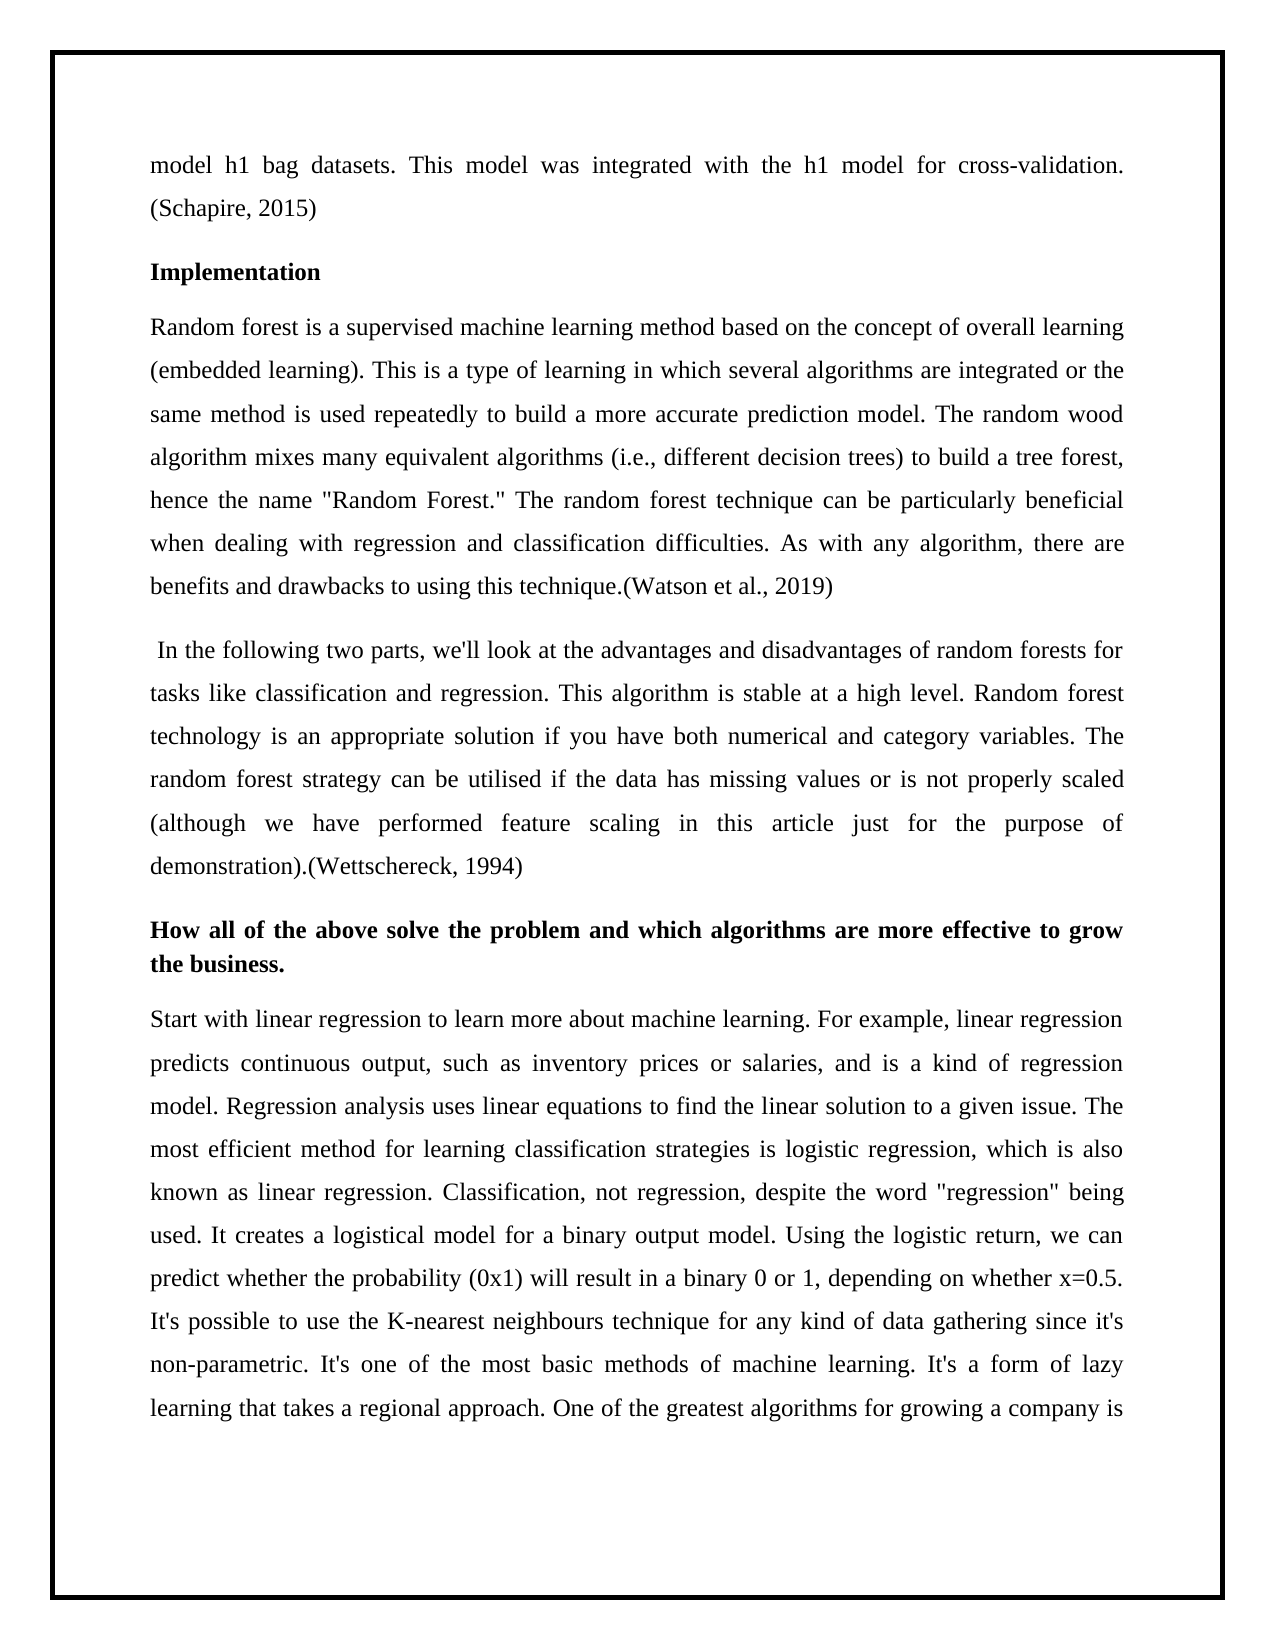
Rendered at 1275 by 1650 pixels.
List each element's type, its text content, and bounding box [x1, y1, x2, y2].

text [150, 150, 1125, 222]
text How all of the above solve the problem and which algorithms are more effective to grow the business. [150, 915, 1125, 978]
text Implementation [150, 257, 1125, 286]
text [150, 1004, 1125, 1421]
text In the following two parts, we'll look at the advantages and disadvantages of random forests for tasks like classification and regression. This algorithm is stable at a high level. Random forest technology is an appropriate solution if you have both numerical and category variables. The random forest strategy can be utilised if the data has missing values or is not properly scaled (although we have performed feature scaling in this article just for the purpose of demonstration).(Wettschereck, 1994) [150, 635, 1125, 879]
text Random forest is a supervised machine learning method based on the concept of overall learning (embedded learning). This is a type of learning in which several algorithms are integrated or the same method is used repeatedly to build a more accurate prediction model. The random wood algorithm mixes many equivalent algorithms (i.e., different decision trees) to build a tree forest, hence the name "Random Forest." The random forest technique can be particularly beneficial when dealing with regression and classification difficulties. As with any algorithm, there are benefits and drawbacks to using this technique.(Watson et al., 2019) [150, 312, 1125, 600]
